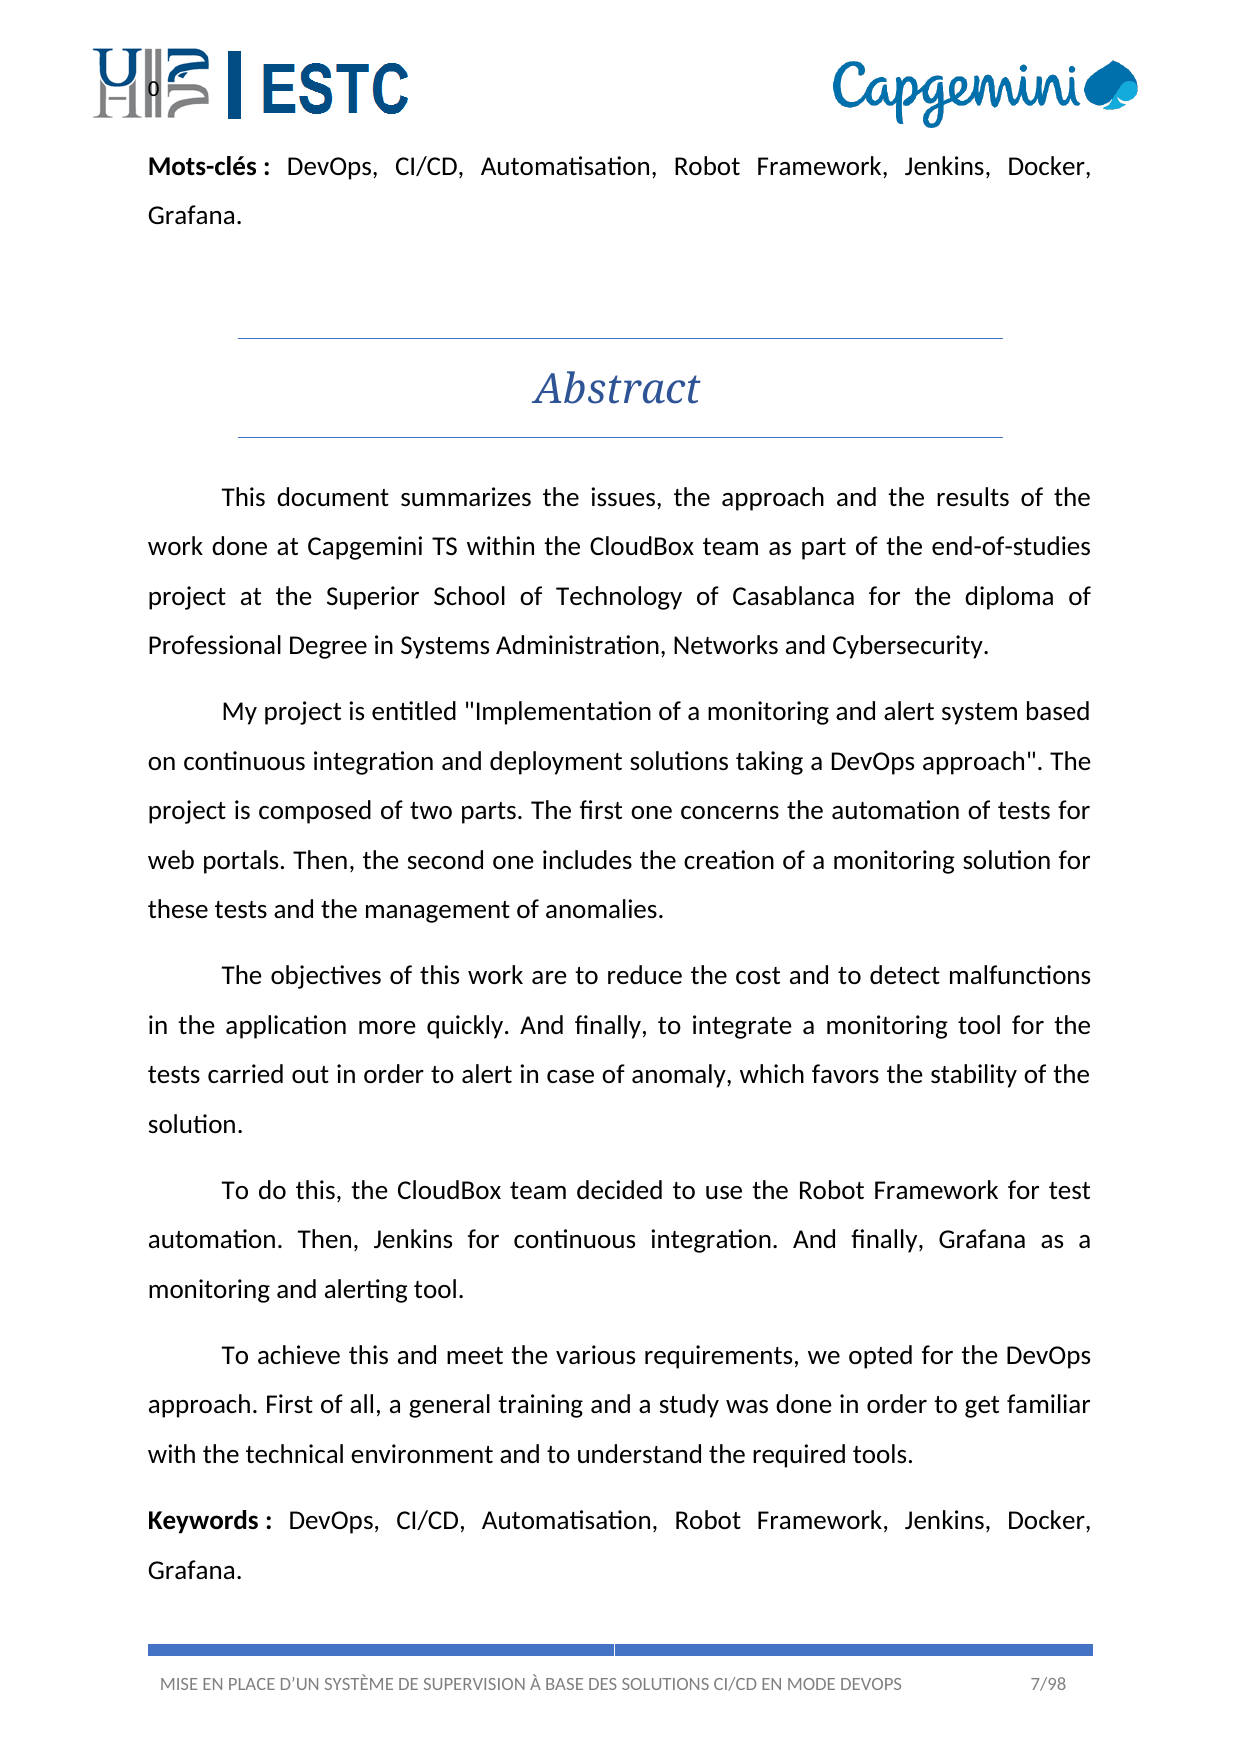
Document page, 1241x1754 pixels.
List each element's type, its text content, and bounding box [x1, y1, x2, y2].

text To achieve this and meet the various requirements, we opted for the DevOps approach. First of all, a general training and a study was done in order to get familiar with the technical environment and to understand the required tools. [148, 1338, 1093, 1470]
text This document summarizes the issues, the approach and the results of the work done at Capgemini TS within the CloudBox team as part of the end-of-studies project at the Superior School of Technology of Casablanca for the diploma of Professional Degree in Systems Administration, Networks and Cybersecurity. [148, 480, 1093, 661]
text The objectives of this work are to reduce the cost and to detect malfunctions in the application more quickly. And finally, to integrate a monitoring tool for the tests carried out in order to alert in case of anomaly, which favors the stability of the solution. [148, 958, 1093, 1140]
picture [833, 60, 1139, 128]
text To do this, the CloudBox team decided to use the Robot Framework for test automation. Then, Jenkins for continuous integration. And finally, Grafana as a monitoring and alerting tool. [148, 1173, 1093, 1305]
subtitle Abstract [238, 339, 1003, 437]
picture [87, 40, 418, 136]
text Mots-clés : DevOps, CI/CD, Automatisation, Robot Framework, Jenkins, Docker, Grafana. [148, 149, 1093, 231]
text My project is entitled "Implementation of a monitoring and alert system based on continuous integration and deployment solutions taking a DevOps approach". The project is composed of two parts. The first one concerns the automation of tests for web portals. Then, the second one includes the creation of a monitoring solution for these tests and the management of anomalies. [148, 694, 1093, 925]
text Keywords : DevOps, CI/CD, Automatisation, Robot Framework, Jenkins, Docker, Grafana. [148, 1503, 1093, 1586]
